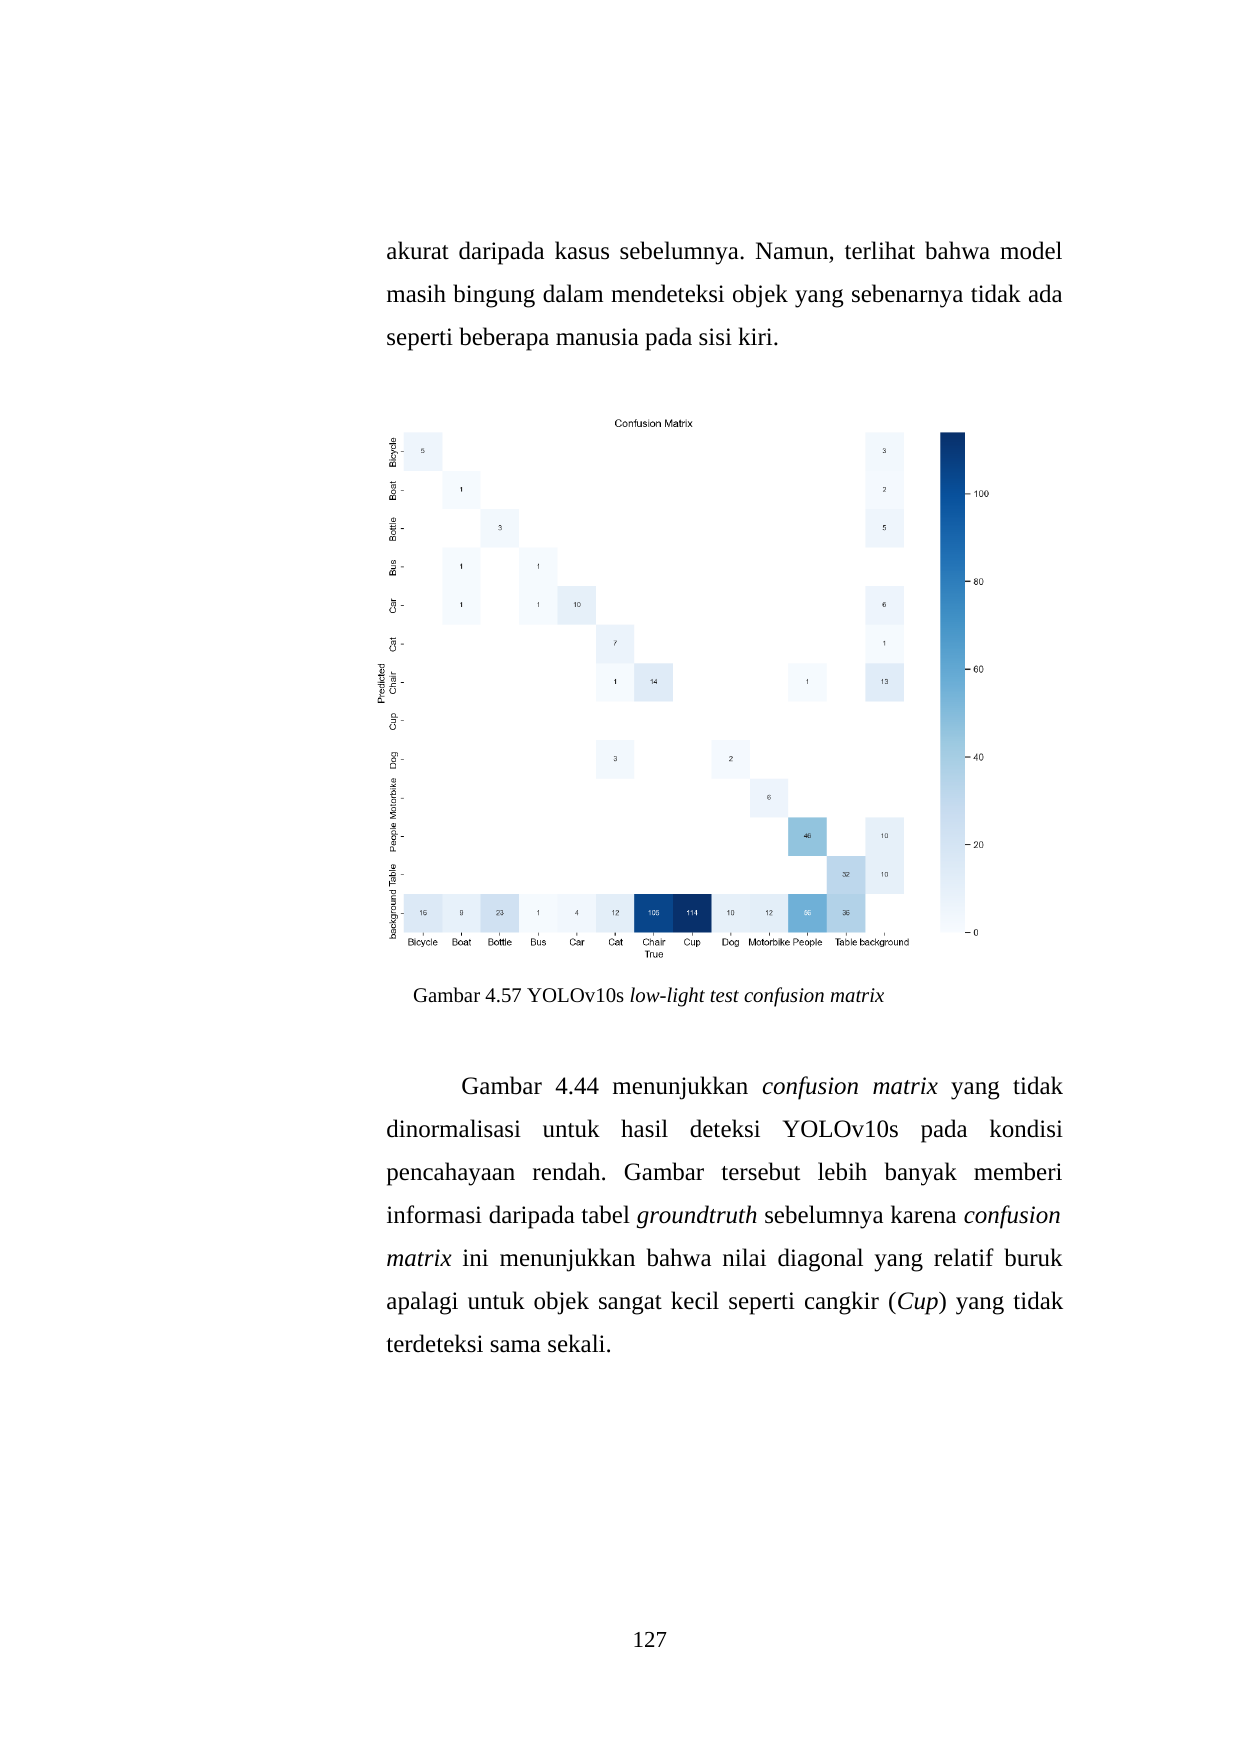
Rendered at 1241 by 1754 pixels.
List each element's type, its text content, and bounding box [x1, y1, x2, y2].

text Gambar 4.44 menunjukkan confusion matrix yang tidak dinormalisasi untuk hasil deteksi YOLOv10s pada kondisi pencahayaan rendah. Gambar tersebut lebih banyak memberi informasi daripada tabel groundtruth sebelumnya karena confusion matrix ini menunjukkan bahwa nilai diagonal yang relatif buruk apalagi untuk objek sangat kecil seperti cangkir (Cup) yang tidak terdeteksi sama sekali. [386, 1071, 1063, 1358]
picture [311, 408, 1060, 970]
text Gambar 4.44 YOLOv10s low-light test confusion matrix [236, 983, 1063, 1007]
